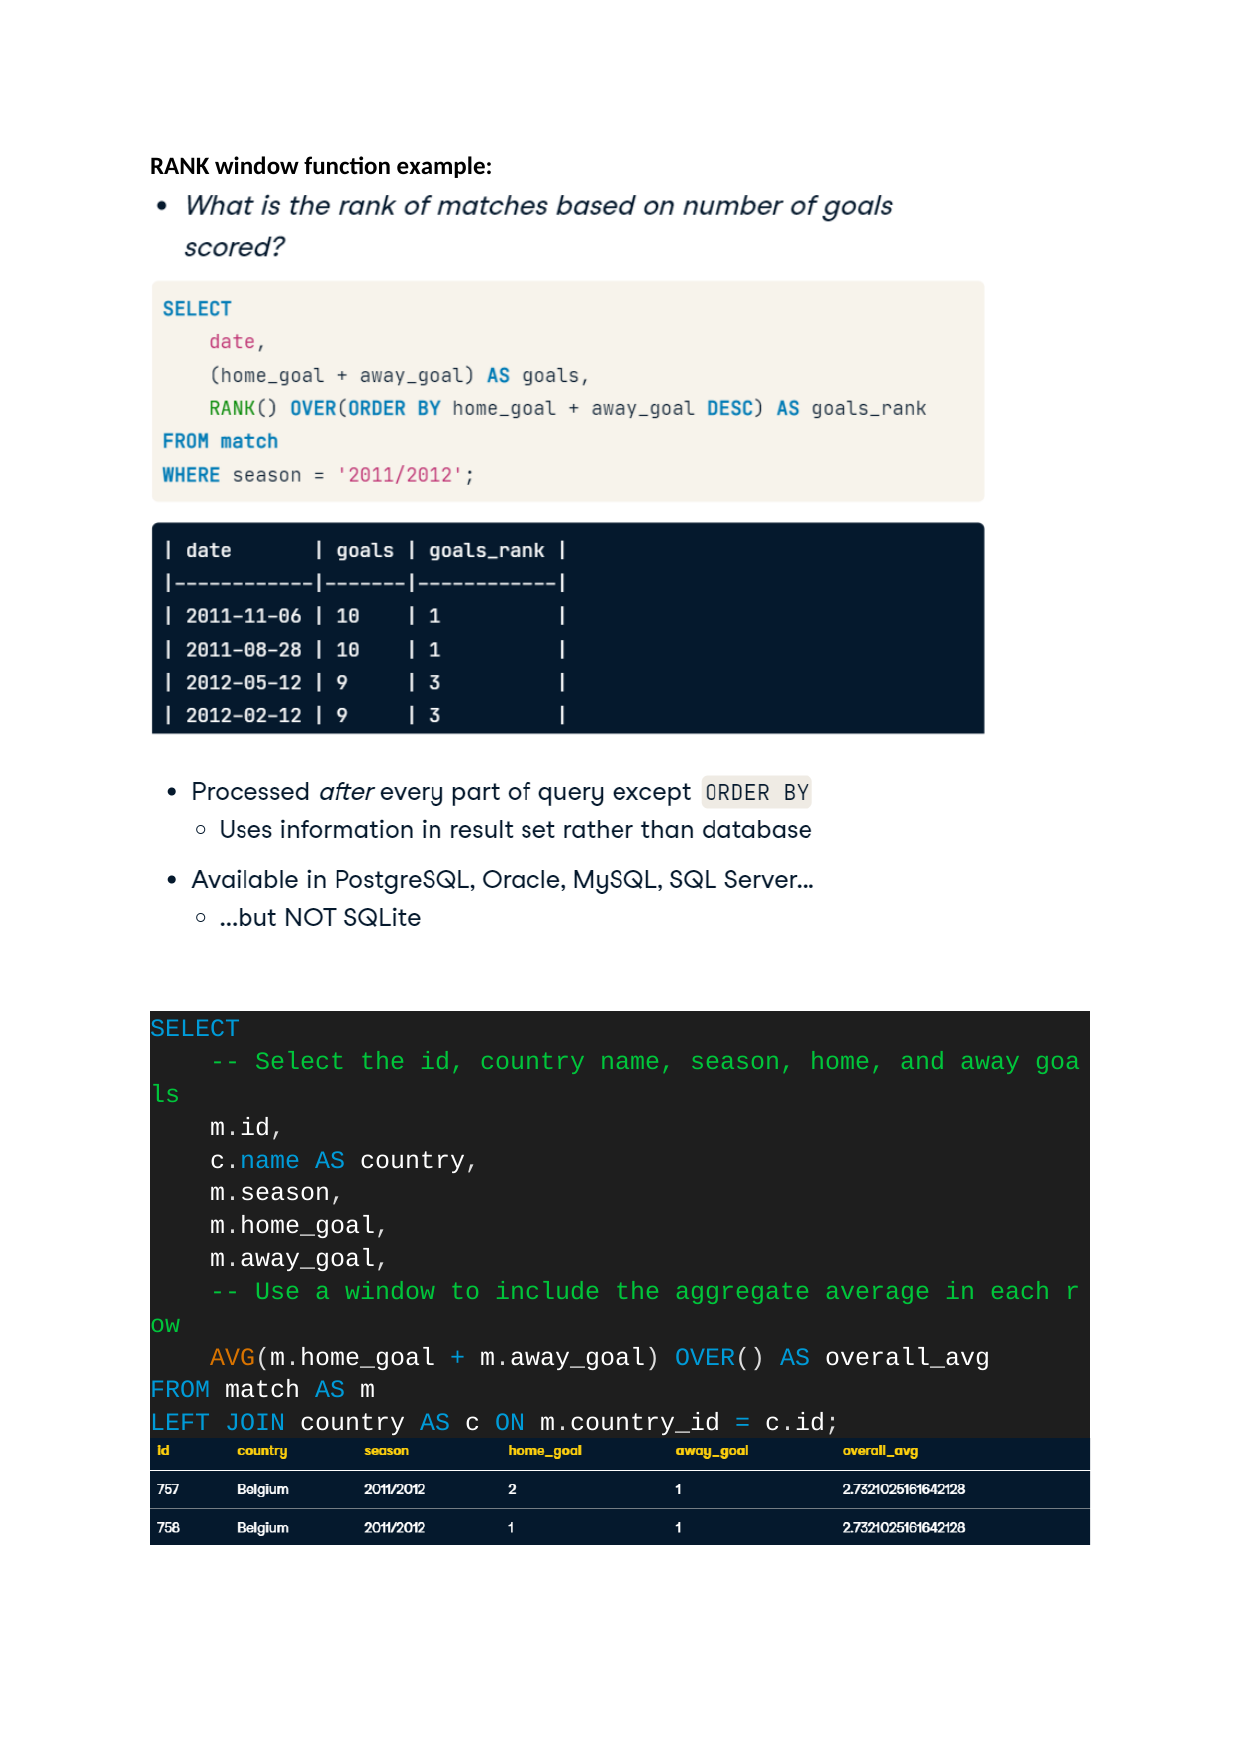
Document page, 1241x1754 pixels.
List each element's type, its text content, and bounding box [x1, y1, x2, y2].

picture [150, 182, 1091, 755]
text m.id, [150, 1110, 1090, 1143]
text AVG(m.home_goal + m.away_goal) OVER() AS overall_avg [150, 1339, 1090, 1372]
picture [150, 1438, 1091, 1545]
text FROM match AS m [150, 1372, 1090, 1405]
text m.home_goal, [150, 1208, 1090, 1241]
text SELECT [150, 1011, 1090, 1044]
text RANK window function example: [150, 150, 1090, 182]
text c.name AS country, [150, 1143, 1090, 1176]
text m.season, [150, 1176, 1090, 1208]
picture [150, 773, 1091, 946]
text -- Use a window to include the aggregate average in each row [150, 1274, 1090, 1339]
text m.away_goal, [150, 1241, 1090, 1274]
text -- Select the id, country name, season, home, and away goals [150, 1044, 1090, 1110]
text LEFT JOIN country AS c ON m.country_id = c.id; [150, 1405, 1090, 1438]
